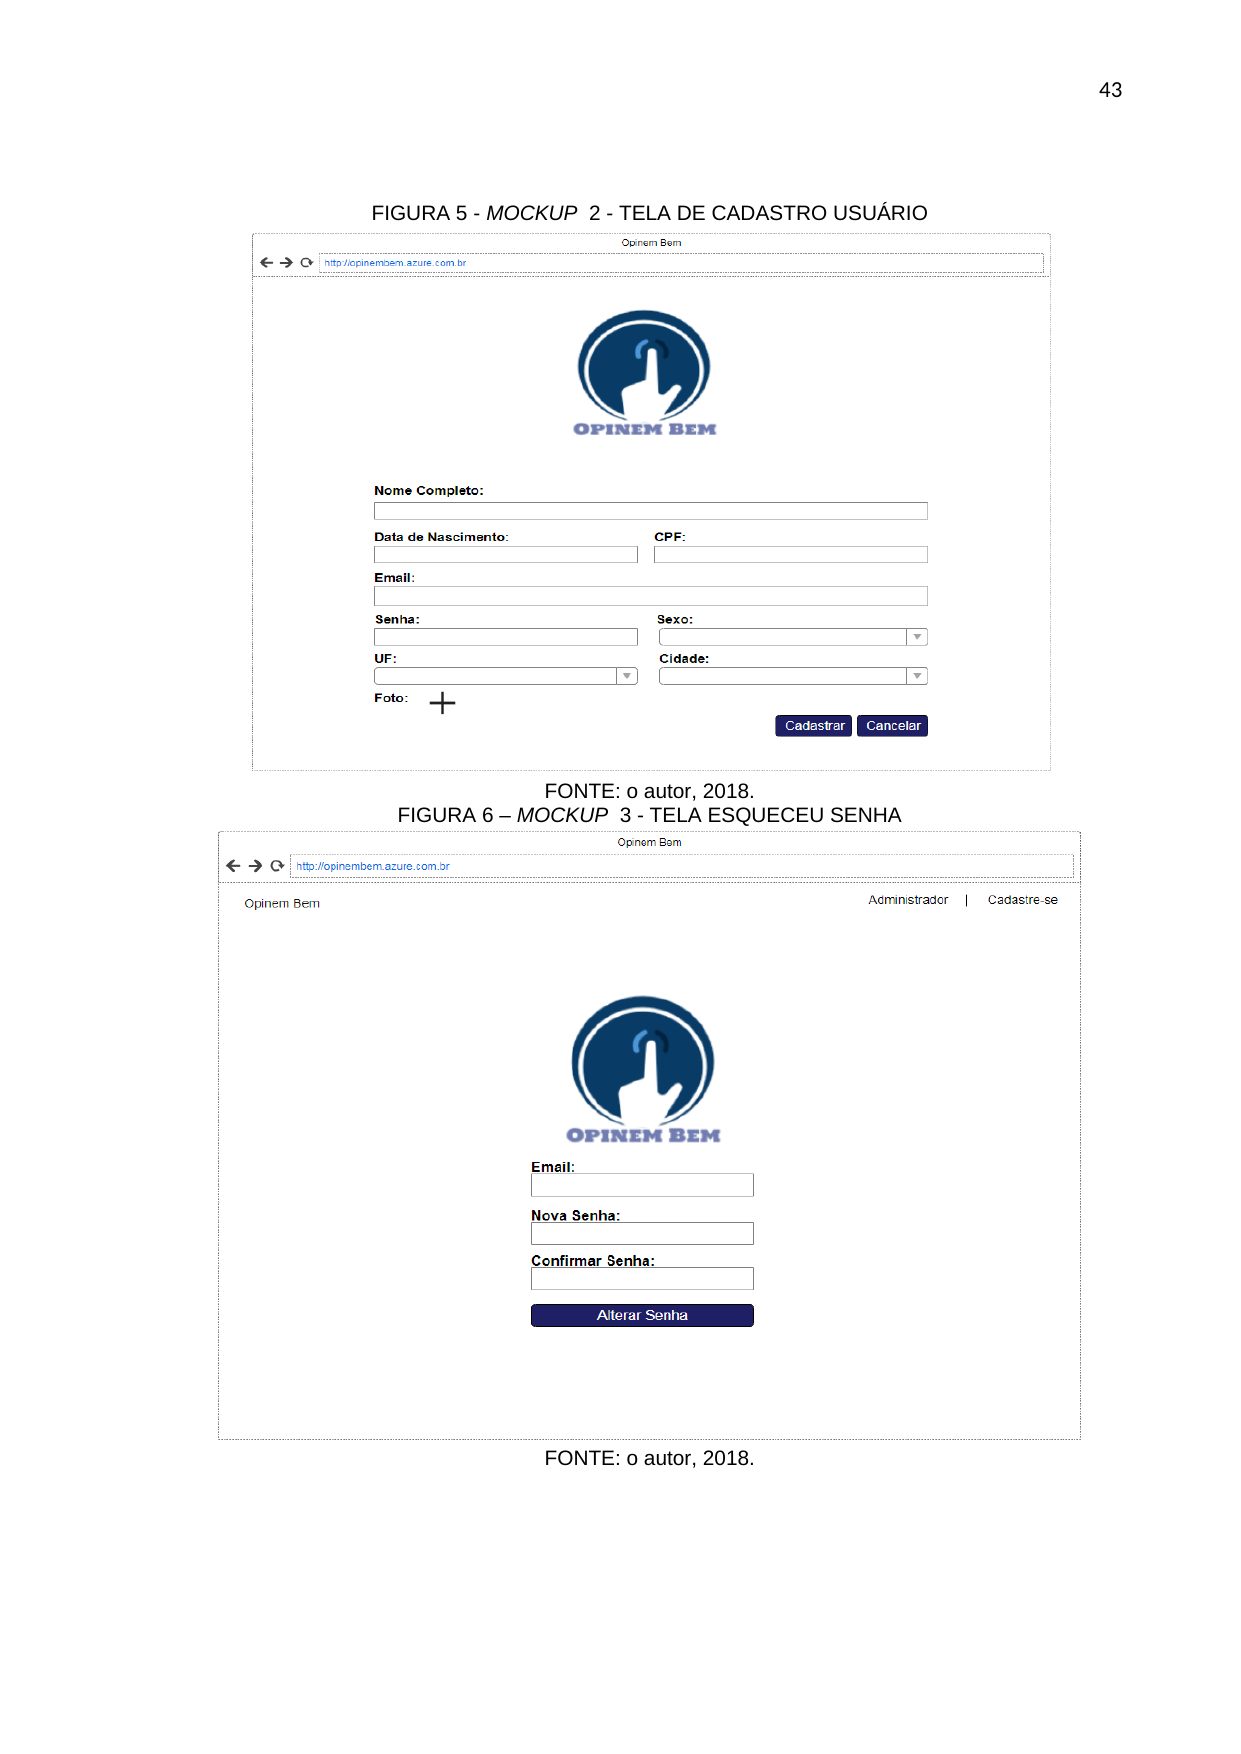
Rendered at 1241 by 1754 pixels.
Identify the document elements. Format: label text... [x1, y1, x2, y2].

text FONTE: o autor, 2018. [177, 779, 1122, 803]
picture [244, 225, 1055, 779]
text FONTE: o autor, 2018. [177, 1446, 1122, 1470]
picture [214, 826, 1086, 1446]
